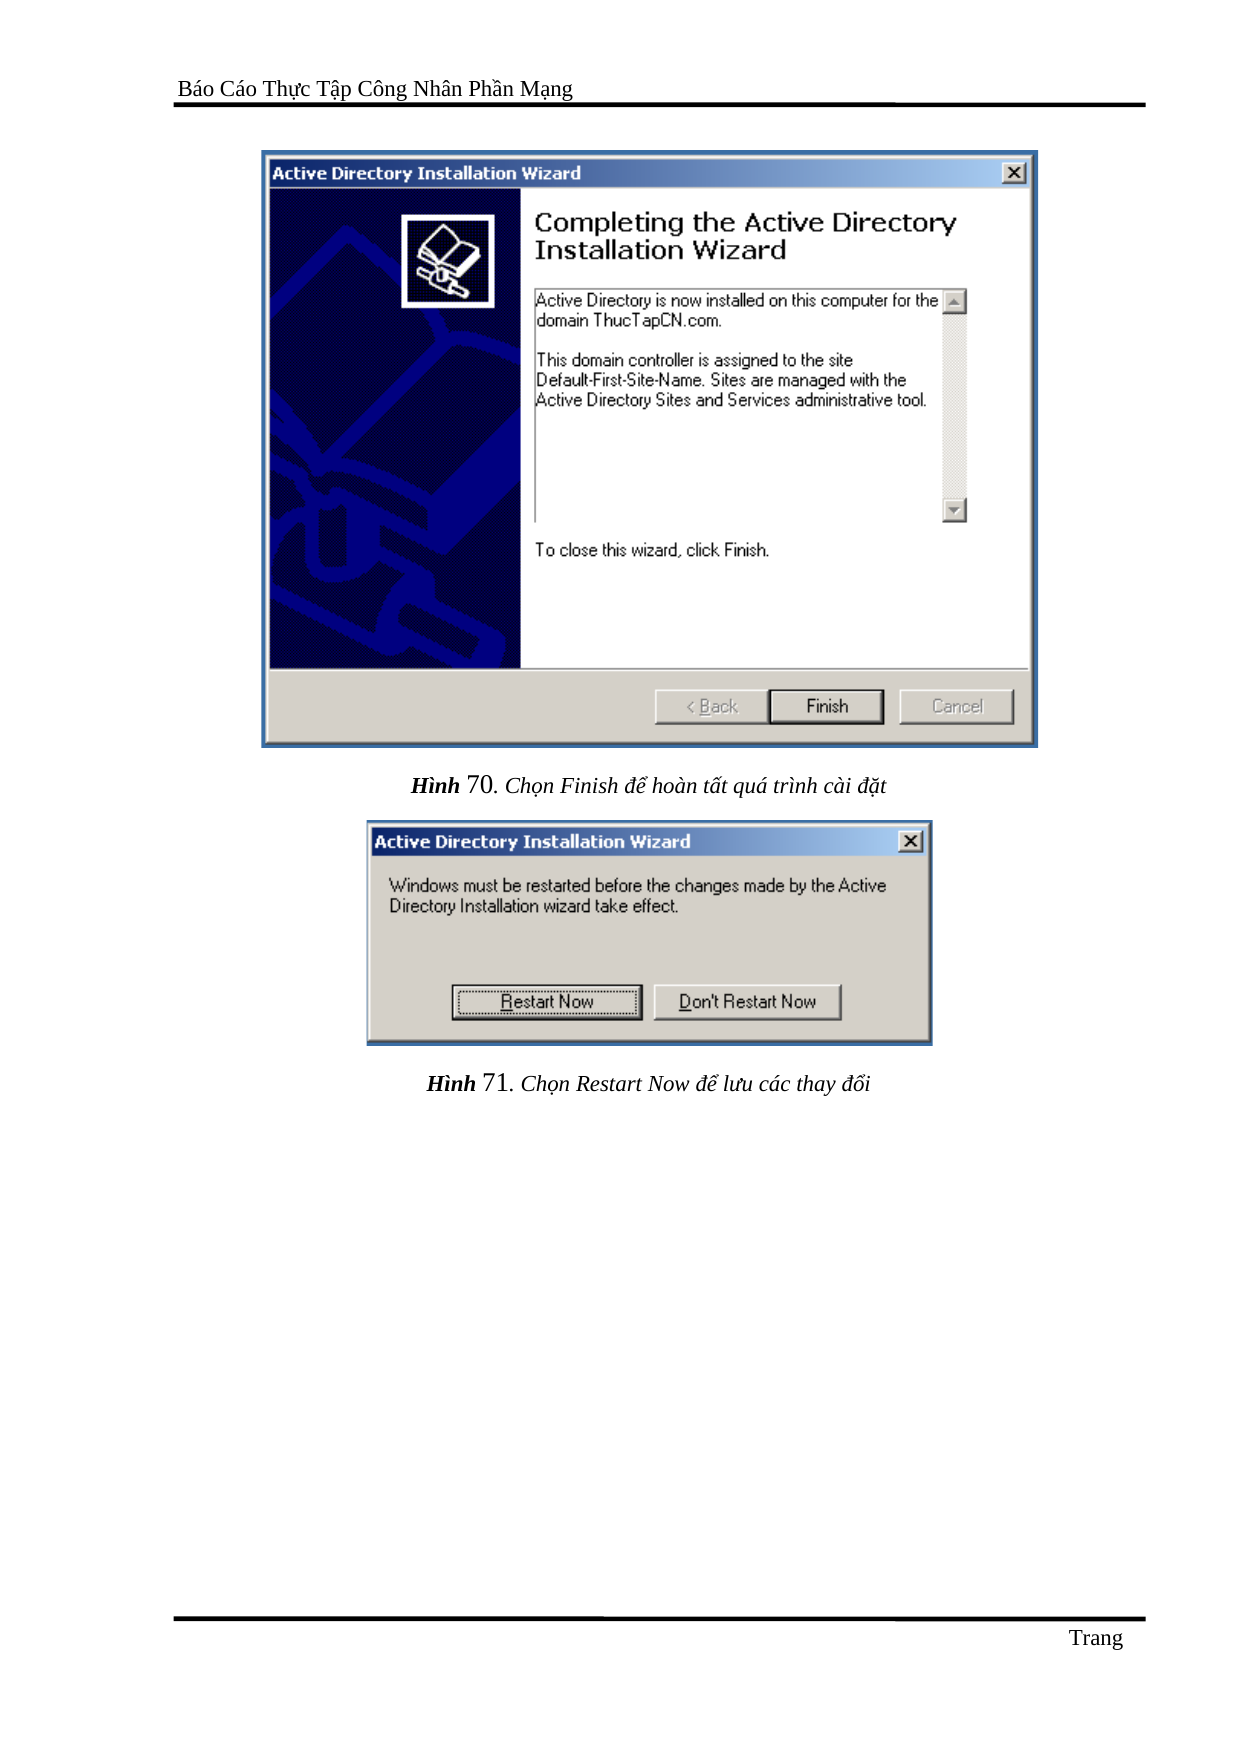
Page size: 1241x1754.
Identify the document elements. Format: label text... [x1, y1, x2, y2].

picture [261, 150, 1039, 748]
text Hình 70. Chọn Finish để hoàn tất quá trình cài đặt [177, 768, 1122, 799]
picture [366, 820, 933, 1046]
text Hình 71. Chọn Restart Now để lưu các thay đổi [177, 1066, 1122, 1097]
